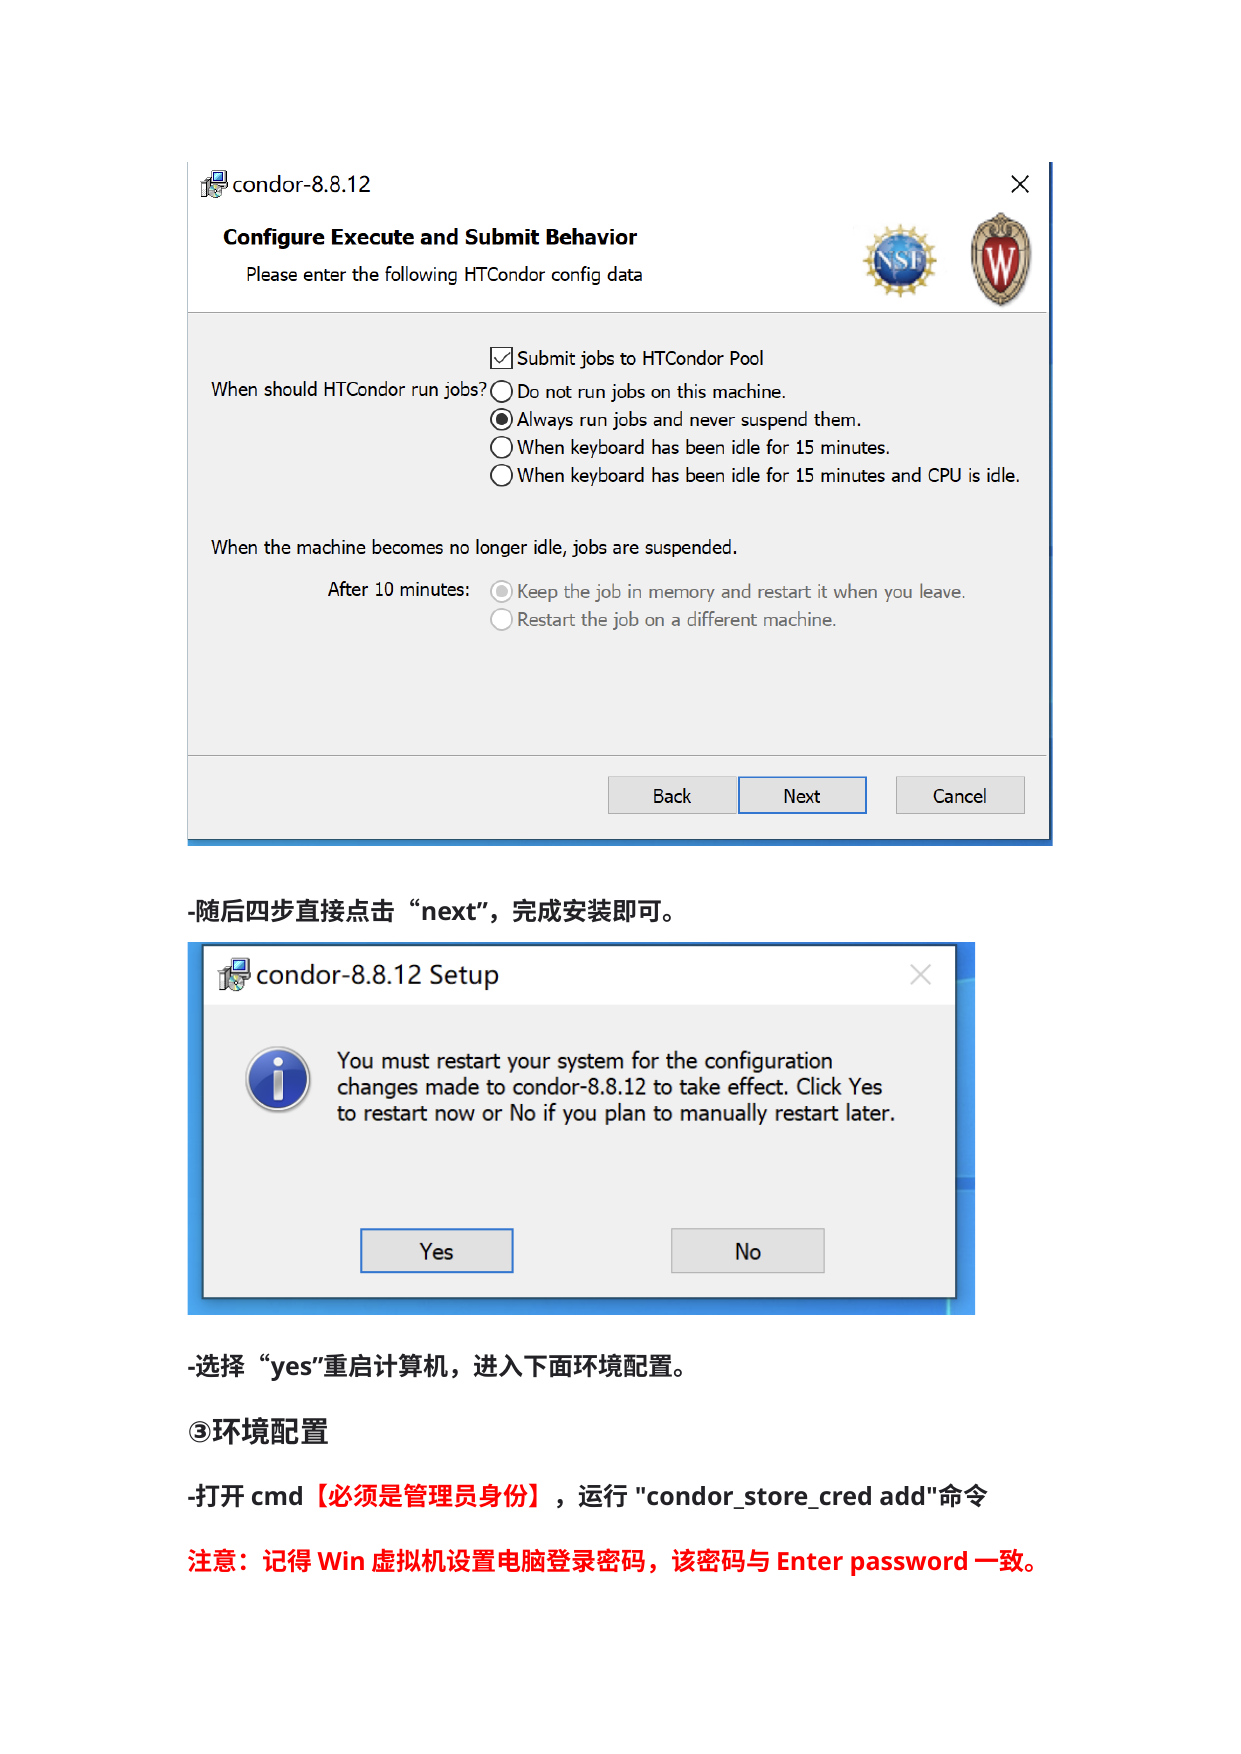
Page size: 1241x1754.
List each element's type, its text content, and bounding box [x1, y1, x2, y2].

subtitle 注意：记得Win虚拟机设置电脑登录密码，该密码与Enter password一致。 [187, 1527, 1053, 1592]
picture [187, 162, 1053, 846]
picture [187, 942, 976, 1315]
subtitle -选择“yes”重启计算机，进入下面环境配置。 [187, 1332, 1053, 1397]
subtitle -打开cmd【必须是管理员身份】，运行 "condor_store_cred add"命令 [187, 1462, 1053, 1527]
text ③环境配置 [187, 1397, 1053, 1462]
subtitle -随后四步直接点击“next”，完成安装即可。 [187, 877, 1053, 942]
